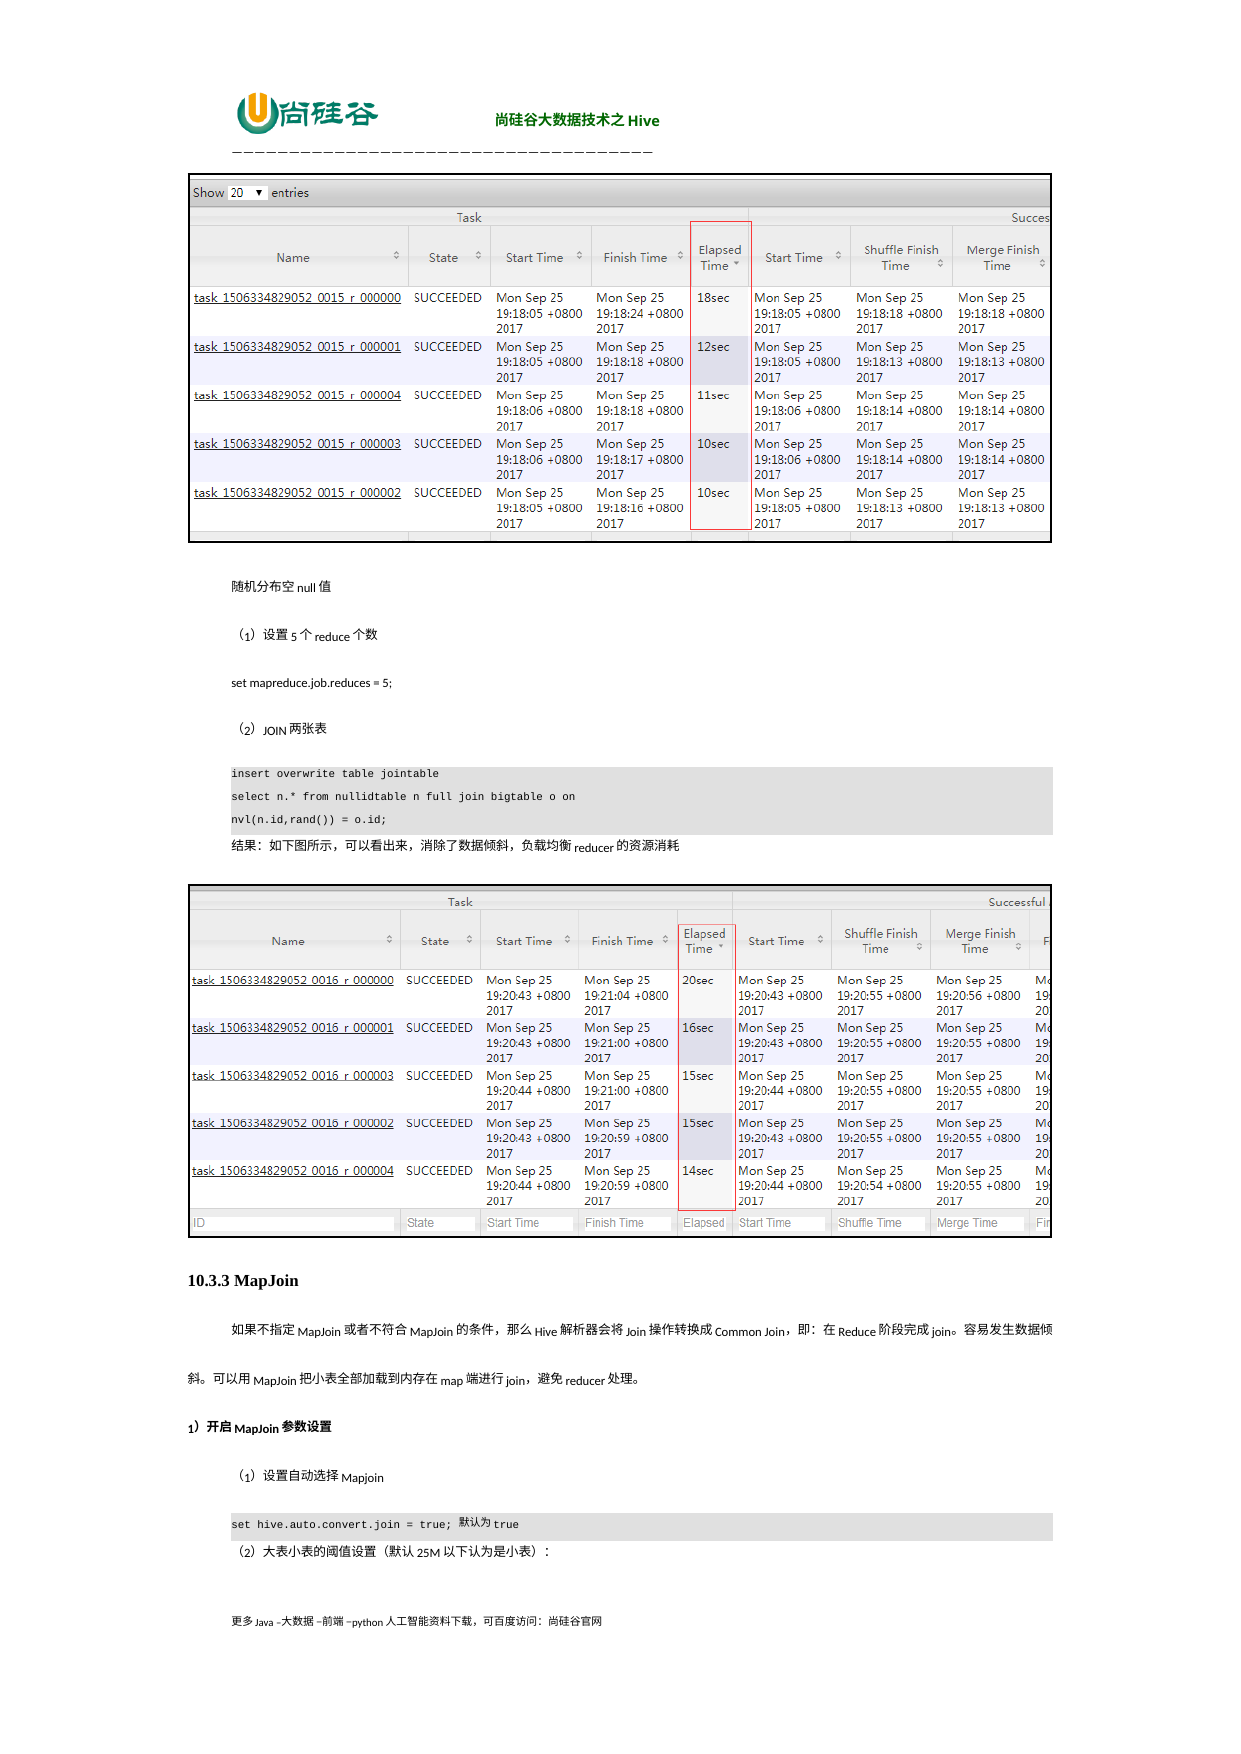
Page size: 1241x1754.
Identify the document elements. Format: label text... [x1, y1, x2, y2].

picture [190, 886, 1050, 1236]
text insert overwrite table jointable [231, 767, 1053, 789]
text （2）大表小表的阈值设置（默认25M以下认为是小表）： [187, 1541, 1053, 1573]
picture [231, 88, 382, 138]
text set hive.auto.convert.join = true; 默认为true [231, 1513, 1053, 1541]
text select n.* from nullidtable n full join bigtable o on [231, 789, 1053, 812]
text nvl(n.id,rand()) = o.id; [231, 812, 1053, 835]
text 结果：如下图所示，可以看出来，消除了数据倾斜，负载均衡reducer的资源消耗 [187, 835, 1053, 868]
text 如果不指定MapJoin或者不符合MapJoin的条件，那么Hive解析器会将Join操作转换成Common Join，即：在Reduce阶段完成join。容易发生数据倾斜。可以用MapJoin把小表全部加载到内存在map端进行join，避免reducer处理。 [187, 1319, 1053, 1401]
text set mapreduce.job.reduces = 5; [187, 672, 1053, 705]
text （1）设置自动选择Mapjoin [187, 1465, 1053, 1497]
subtitle 10.3.3 MapJoin [187, 1254, 1053, 1319]
text （2）JOIN两张表 [187, 718, 1053, 751]
picture [190, 175, 1050, 541]
text （1）设置5个reduce个数 [187, 624, 1053, 657]
text 1）开启MapJoin参数设置 [187, 1417, 1053, 1449]
text 随机分布空null值 [187, 576, 1053, 608]
